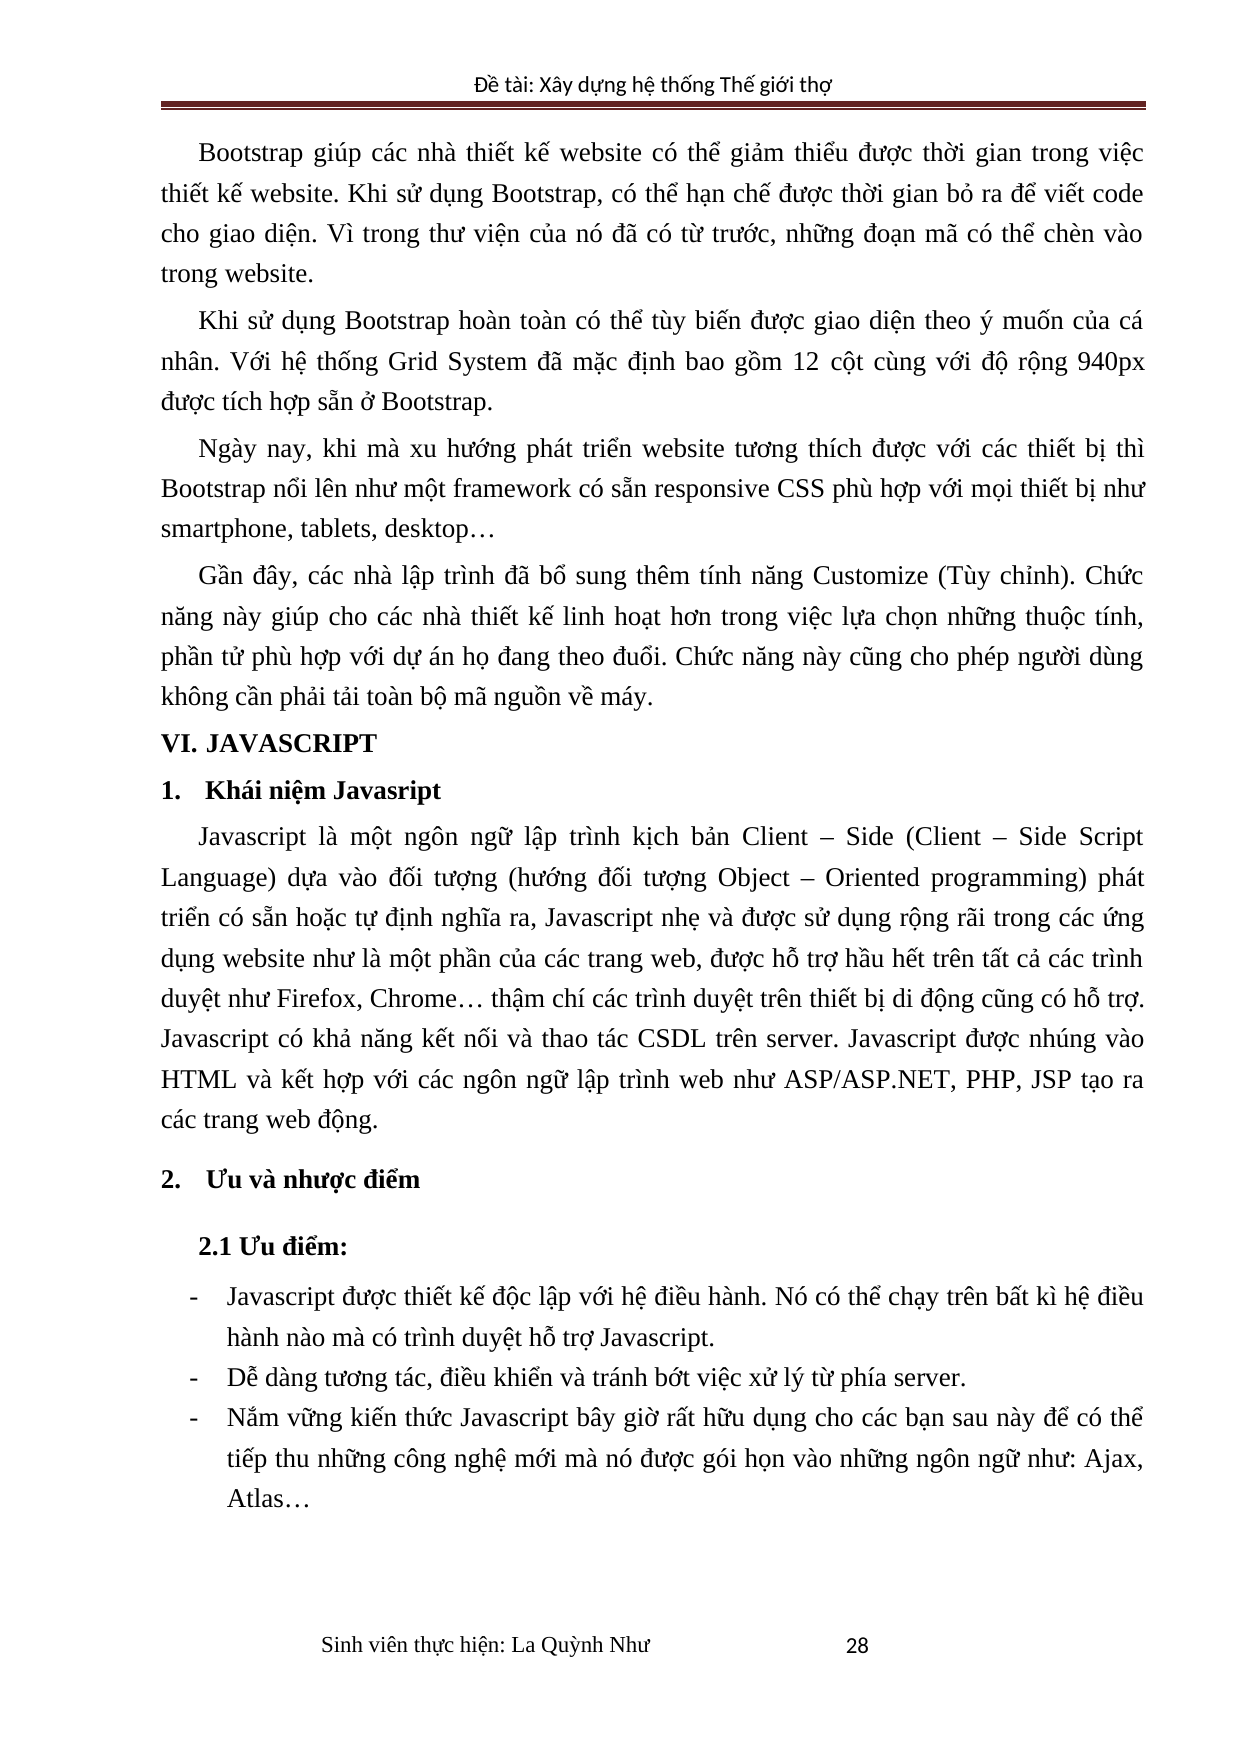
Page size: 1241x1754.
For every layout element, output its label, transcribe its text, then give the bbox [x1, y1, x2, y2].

subtitle Ưu và nhược điểm [161, 1163, 1146, 1194]
list Javascript được thiết kế độc lập với hệ điều hành. Nó có thể chạy trên bất kì hệ điều hành nào mà có trình duyệt hỗ trợ Javascript. [189, 1280, 1146, 1352]
text 2.1 Ưu điểm: [161, 1230, 1146, 1261]
text Gần đây, các nhà lập trình đã bổ sung thêm tính năng Customize (Tùy chỉnh). Chức năng này giúp cho các nhà thiết kế linh hoạt hơn trong việc lựa chọn những thuộc tính, phần tử phù hợp với dự án họ đang theo đuổi. Chức năng này cũng cho phép người dùng không cần phải tải toàn bộ mã nguồn về máy. [161, 559, 1146, 712]
list Dễ dàng tương tác, điều khiển và tránh bớt việc xử lý từ phía server. [189, 1361, 1146, 1392]
text Ngày nay, khi mà xu hướng phát triển website tương thích được với các thiết bị thì Bootstrap nổi lên như một framework có sẵn responsive CSS phù hợp với mọi thiết bị như smartphone, tablets, desktop… [161, 432, 1146, 544]
list Nắm vững kiến thức Javascript bây giờ rất hữu dụng cho các bạn sau này để có thể tiếp thu những công nghệ mới mà nó được gói họn vào những ngôn ngữ như: Ajax, Atlas… [189, 1401, 1146, 1513]
subtitle Khái niệm Javasript [161, 774, 1146, 805]
text Bootstrap giúp các nhà thiết kế website có thể giảm thiểu được thời gian trong việc thiết kế website. Khi sử dụng Bootstrap, có thể hạn chế được thời gian bỏ ra để viết code cho giao diện. Vì trong thư viện của nó đã có từ trước, những đoạn mã có thể chèn vào trong website. [161, 136, 1146, 289]
text Khi sử dụng Bootstrap hoàn toàn có thể tùy biến được giao diện theo ý muốn của cá nhân. Với hệ thống Grid System đã mặc định bao gồm 12 cột cùng với độ rộng 940px được tích hợp sẵn ở Bootstrap. [161, 304, 1146, 416]
text Javascript là một ngôn ngữ lập trình kịch bản Client – Side (Client – Side Script Language) dựa vào đối tượng (hướng đối tượng Object – Oriented programming) phát triển có sẵn hoặc tự định nghĩa ra, Javascript nhẹ và được sử dụng rộng rãi trong các ứng dụng website như là một phần của các trang web, được hỗ trợ hầu hết trên tất cả các trình duyệt như Firefox, Chrome… thậm chí các trình duyệt trên thiết bị di động cũng có hỗ trợ. Javascript có khả năng kết nối và thao tác CSDL trên server. Javascript được nhúng vào HTML và kết hợp với các ngôn ngữ lập trình web như ASP/ASP.NET, PHP, JSP tạo ra các trang web động. [161, 821, 1146, 1134]
subtitle JAVASCRIPT [161, 727, 1146, 758]
